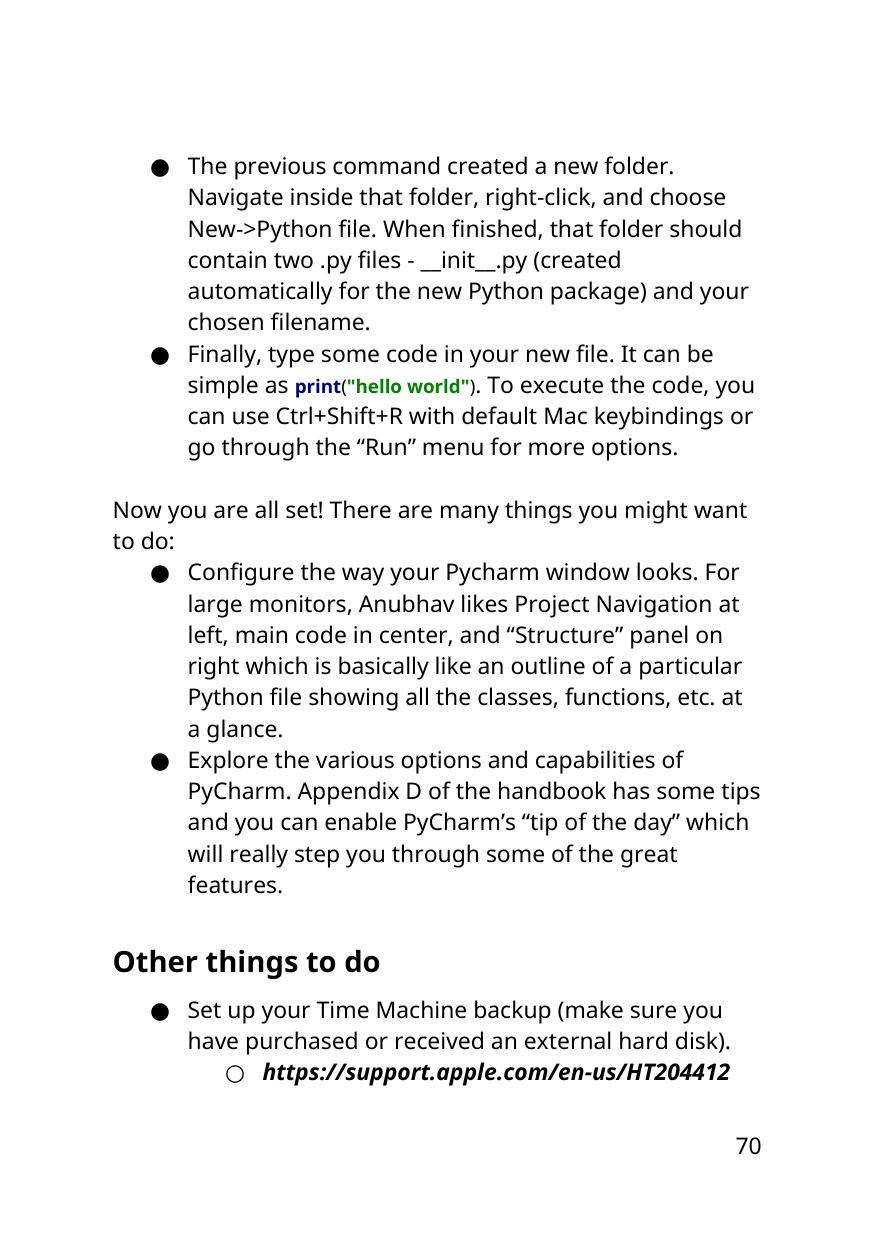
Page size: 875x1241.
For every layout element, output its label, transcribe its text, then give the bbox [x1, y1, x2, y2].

list The previous command created a new folder. Navigate inside that folder, right-click, and choose New->Python file. When finished, that folder should contain two .py files - __init__.py (created automatically for the new Python package) and your chosen filename. [150, 150, 762, 337]
list Finally, type some code in your new file. It can be simple as print("hello world"). To execute the code, you can use Ctrl+Shift+R with default Mac keybindings or go through the “Run” menu for more options. [150, 337, 762, 462]
list Explore the various options and capabilities of PyCharm. Appendix D of the handbook has some tips and you can enable PyCharm’s “tip of the day” which will really step you through some of the great features. [150, 744, 762, 900]
list https://support.apple.com/en-us/HT204412 [225, 1056, 762, 1088]
text Now you are all set! There are many things you might want to do: [112, 494, 762, 556]
subtitle Other things to do [112, 942, 762, 981]
list Configure the way your Pycharm window looks. For large monitors, Anubhav likes Project Navigation at left, main code in center, and “Structure” panel on right which is basically like an outline of a particular Python file showing all the classes, functions, etc. at a glance. [150, 556, 762, 744]
list Set up your Time Machine backup (make sure you have purchased or received an external hard disk). [150, 994, 762, 1056]
